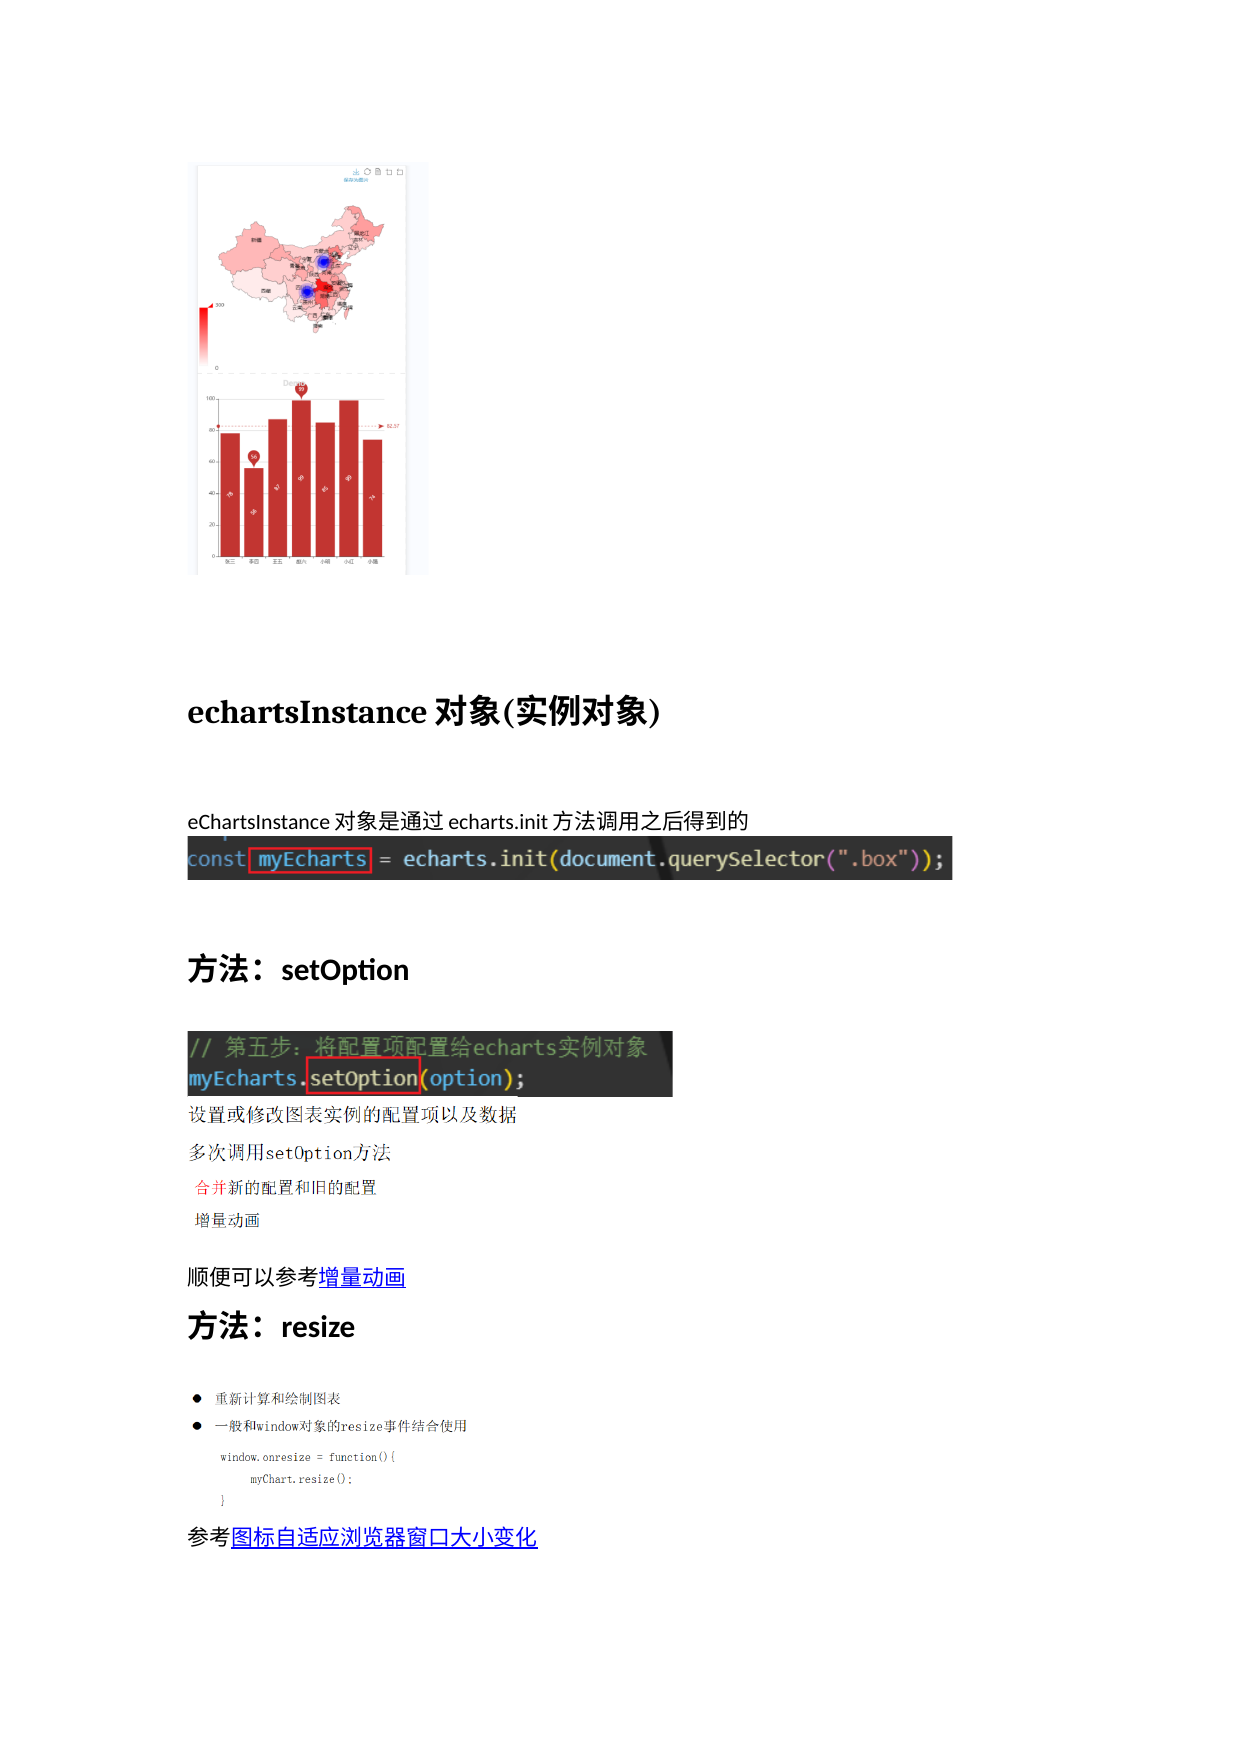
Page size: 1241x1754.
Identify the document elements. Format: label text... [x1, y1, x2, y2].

subtitle 方法：resize [187, 1292, 1053, 1357]
subtitle echartsInstance对象(实例对象) [187, 677, 1053, 742]
text eChartsInstance对象是通过echarts.init方法调用之后得到的 [187, 804, 1053, 836]
picture [187, 1389, 471, 1512]
picture [187, 836, 953, 880]
picture [187, 162, 429, 575]
text 参考图标自适应浏览器窗口大小变化 [187, 1519, 1053, 1552]
text 顺便可以参考增量动画 [187, 1259, 1053, 1292]
picture [187, 1031, 673, 1233]
subtitle 方法：setOption [187, 934, 1053, 999]
